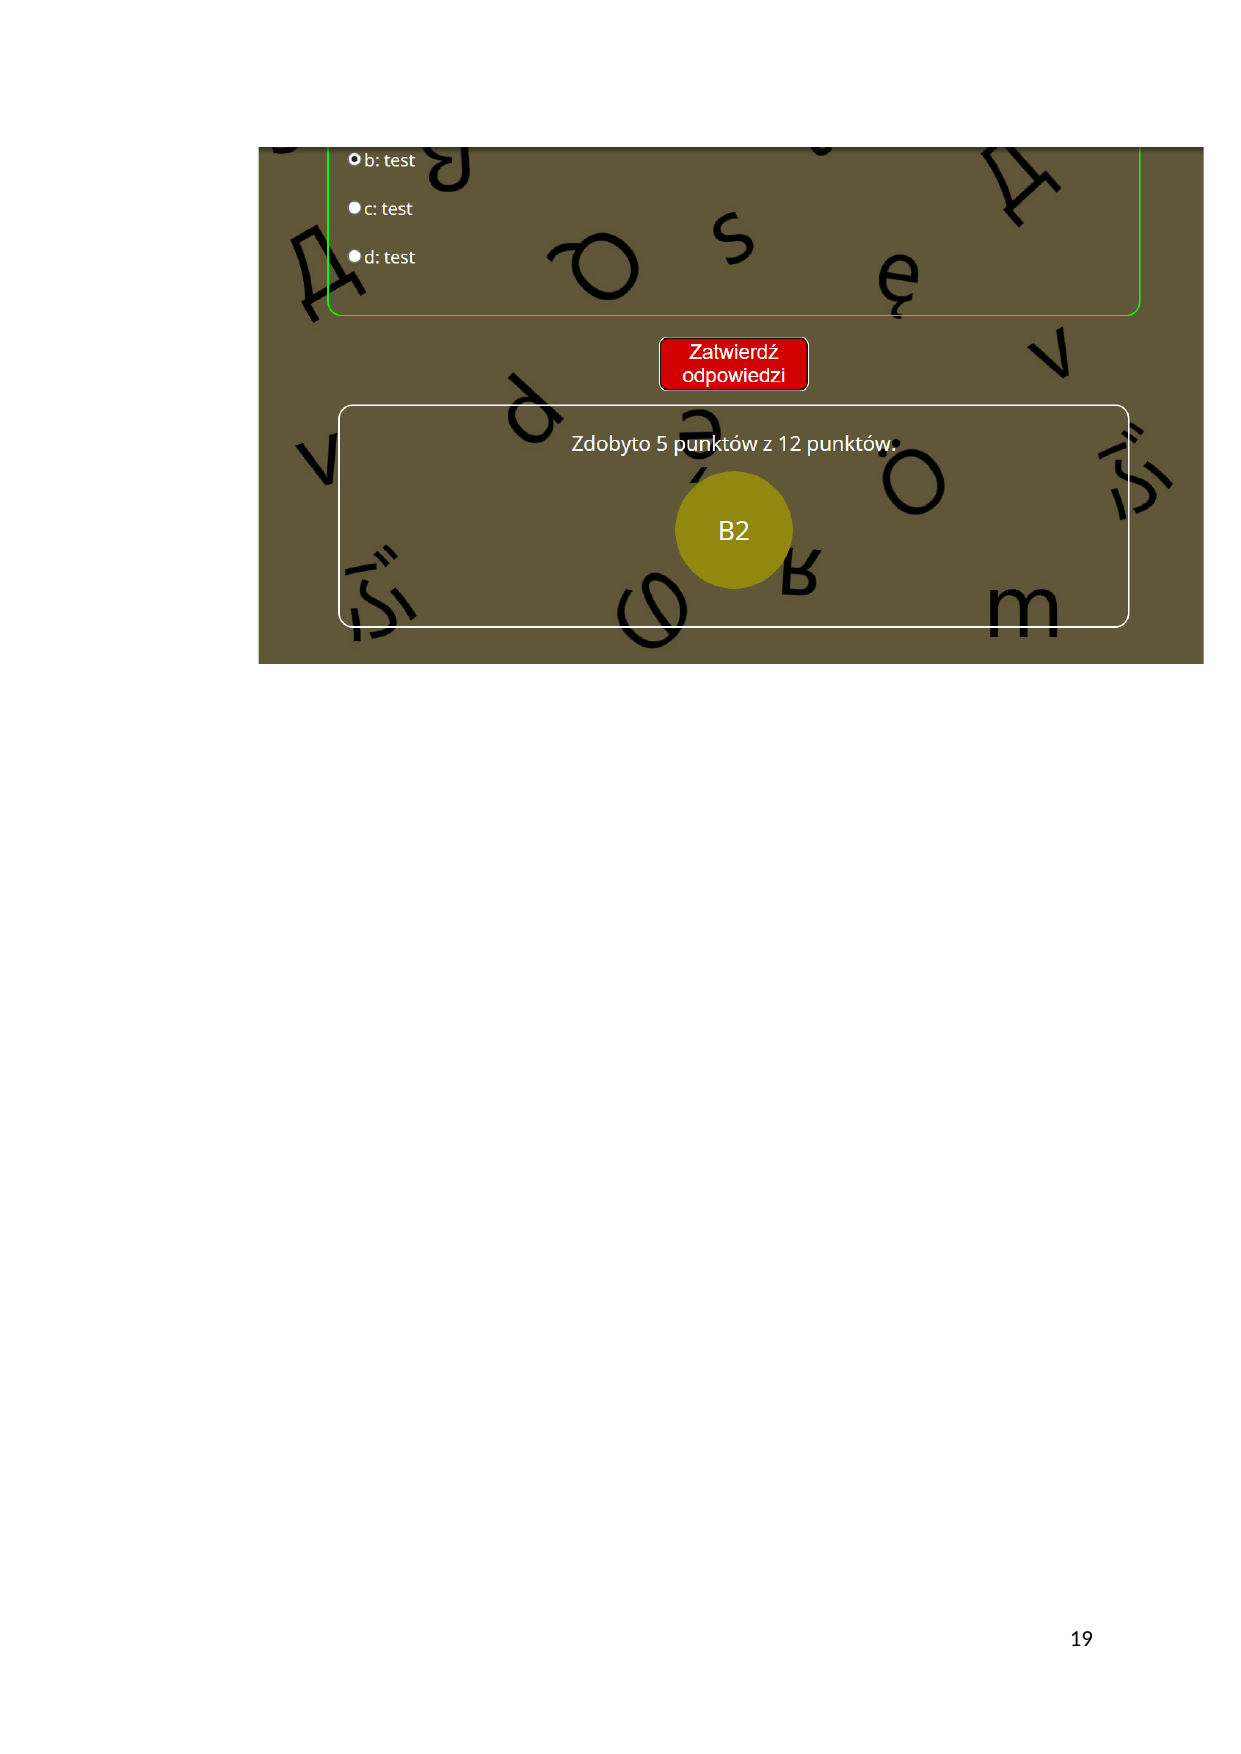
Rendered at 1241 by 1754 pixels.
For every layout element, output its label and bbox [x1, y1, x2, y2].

picture [258, 147, 1204, 664]
